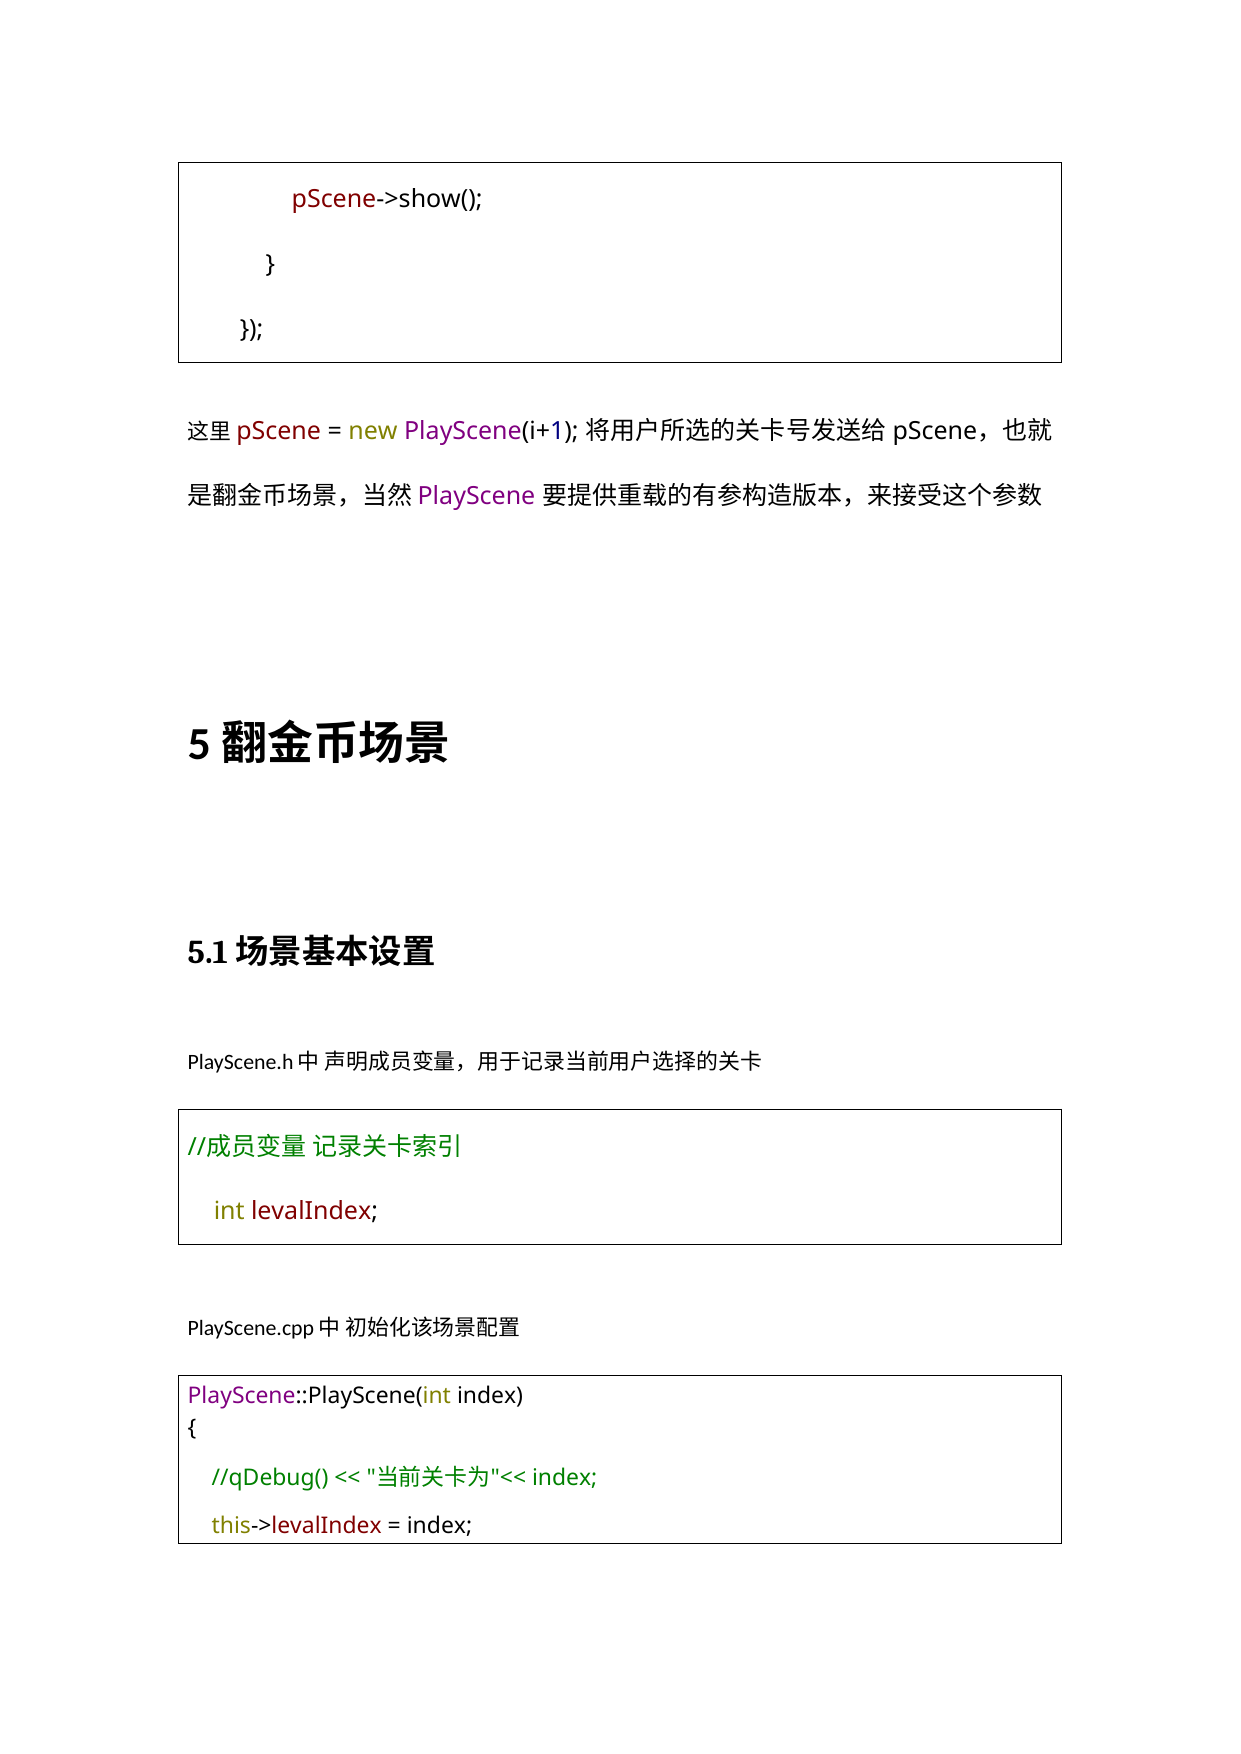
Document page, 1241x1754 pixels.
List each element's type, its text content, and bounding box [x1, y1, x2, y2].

text this->levalIndex = index; [179, 1505, 1061, 1543]
text }); [179, 292, 1061, 362]
text PlayScene::PlayScene(int index) [179, 1376, 1061, 1411]
text { [187, 1411, 1053, 1443]
subtitle 5.1 场景基本设置 [187, 917, 1053, 982]
text } [187, 230, 1053, 292]
text pScene->show(); [179, 163, 1061, 230]
text int levalIndex; [179, 1174, 1061, 1244]
subtitle 5 翻金币场景 [187, 691, 1053, 789]
text PlayScene.cpp中 初始化该场景配置 [187, 1310, 1053, 1342]
text PlayScene.h中 声明成员变量，用于记录当前用户选择的关卡 [187, 1044, 1053, 1076]
text //成员变量 记录关卡索引 [179, 1110, 1061, 1174]
text 这里pScene = new PlayScene(i+1); 将用户所选的关卡号发送给pScene，也就是翻金币场景，当然PlayScene 要提供重载的有参构造版本，来接受这个参数 [187, 396, 1053, 526]
text //qDebug() << "当前关卡为"<< index; [187, 1443, 1053, 1505]
